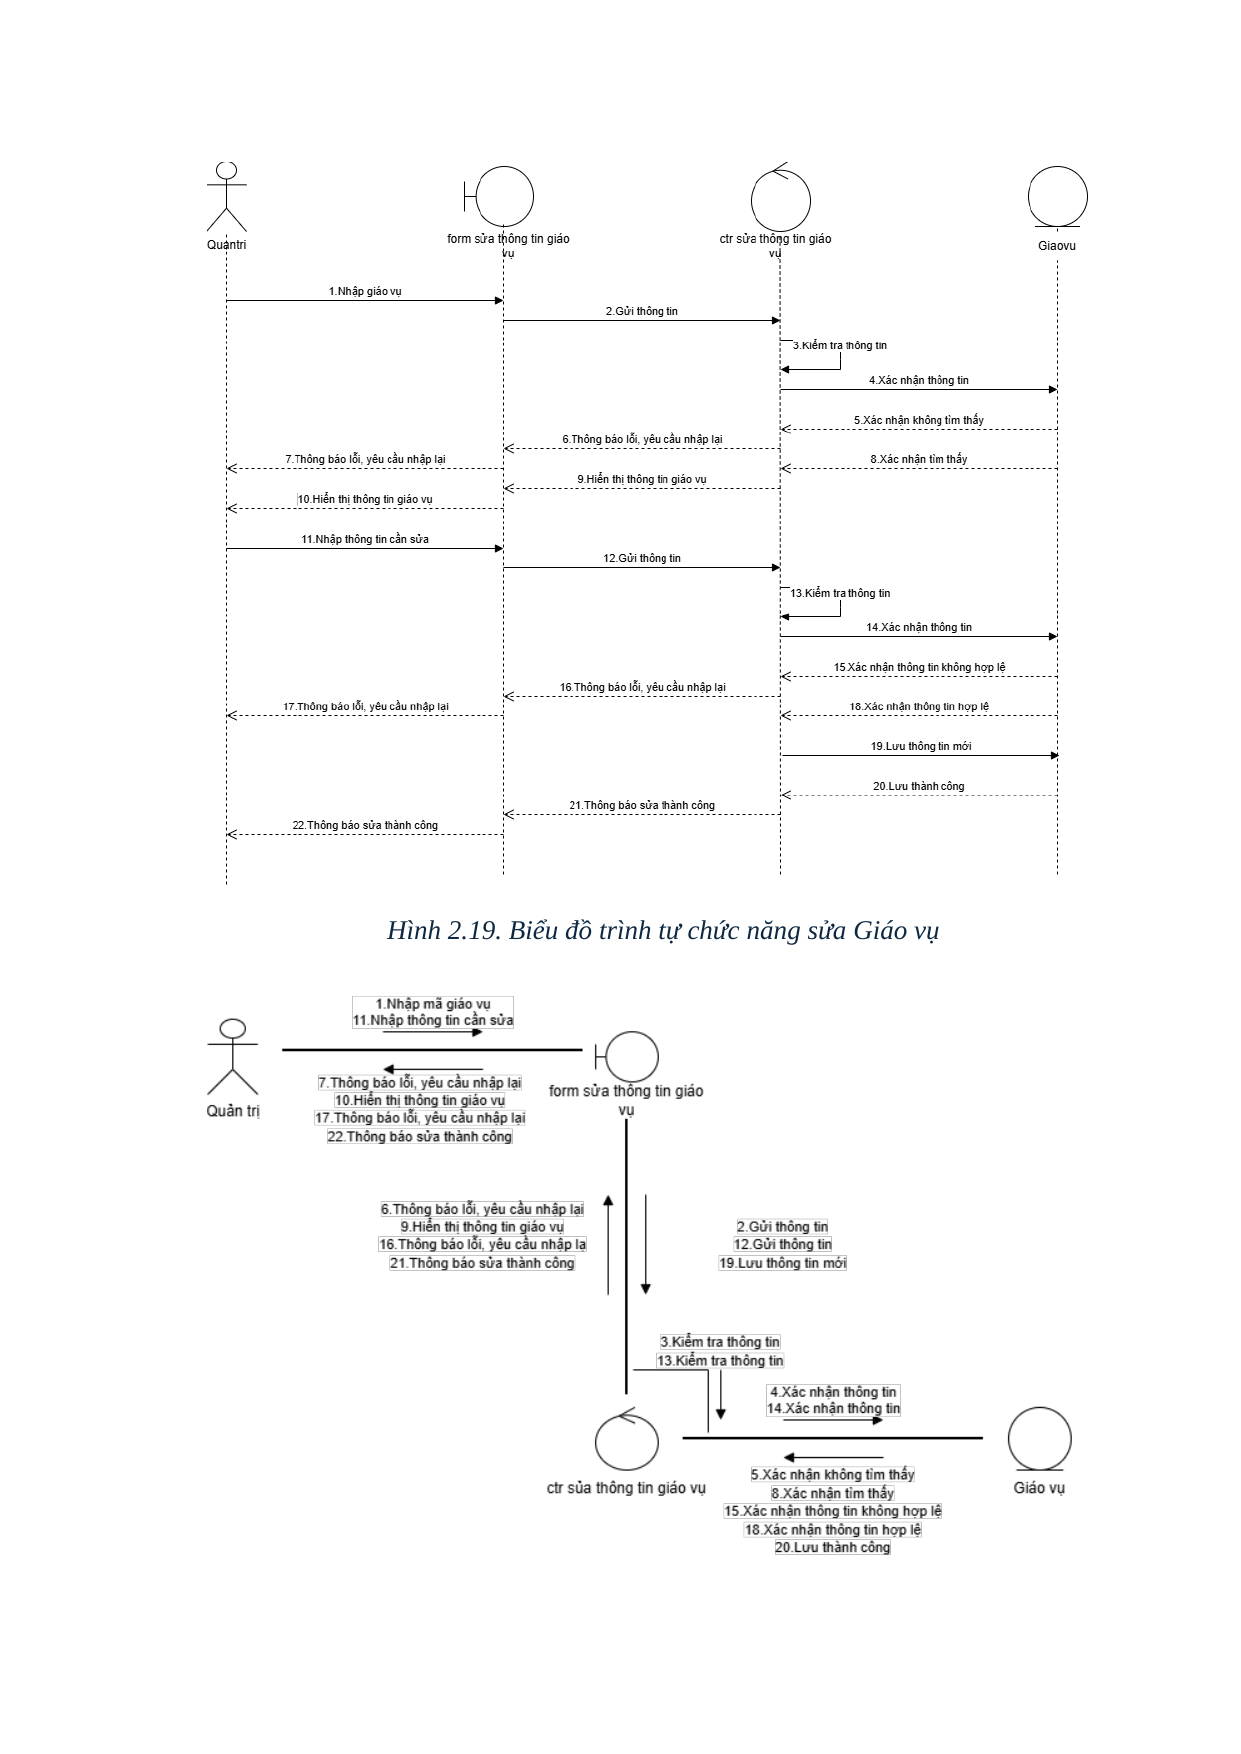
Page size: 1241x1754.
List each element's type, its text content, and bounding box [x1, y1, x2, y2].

text Hình 2.19. Biểu đồ trình tự chức năng sửa Giáo vụ [207, 914, 1122, 946]
picture [207, 162, 1122, 886]
picture [207, 995, 1122, 1576]
